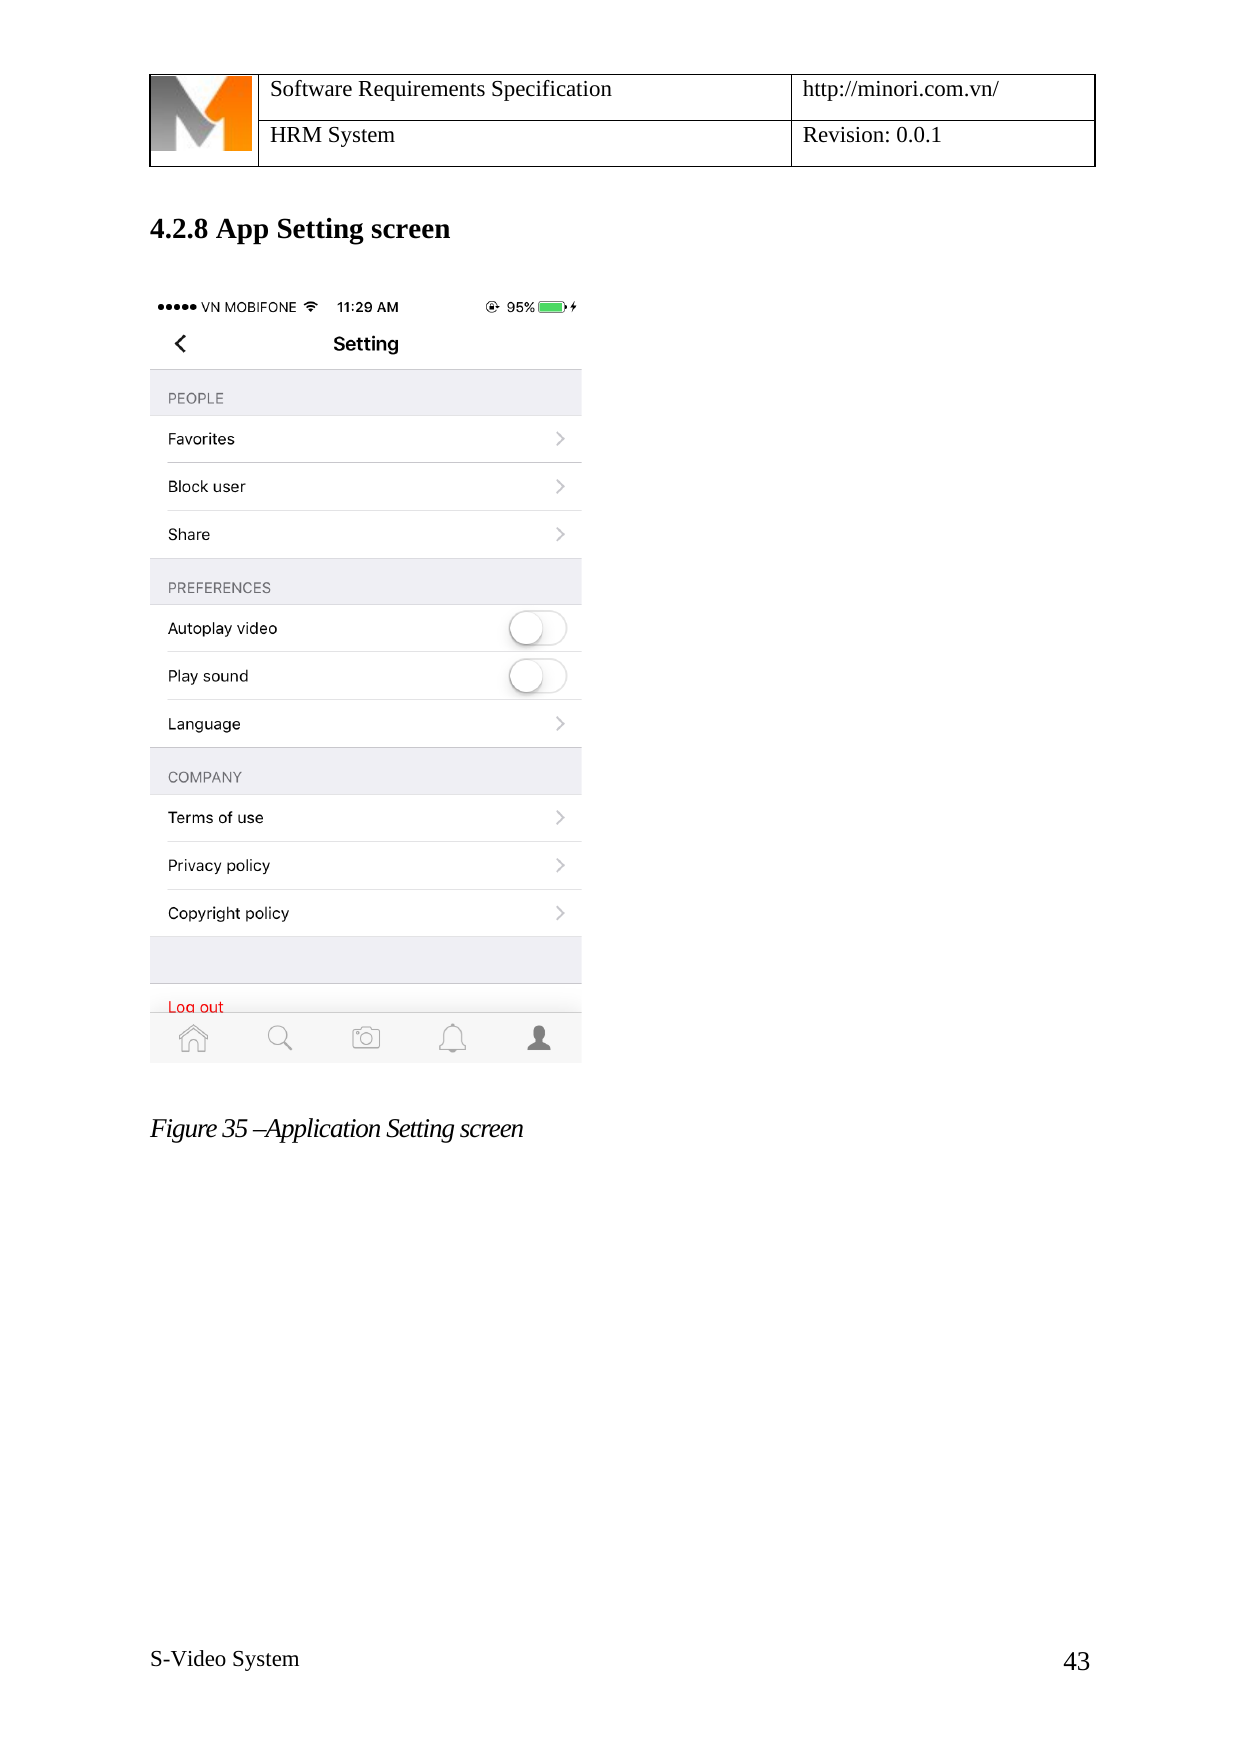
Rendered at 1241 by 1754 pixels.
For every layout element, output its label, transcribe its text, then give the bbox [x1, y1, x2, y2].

picture [151, 76, 252, 151]
title Figure 35 –Application Setting screen [150, 1113, 1090, 1144]
picture [150, 295, 582, 1063]
subtitle 4.2.8 App Setting screen [150, 211, 1090, 245]
